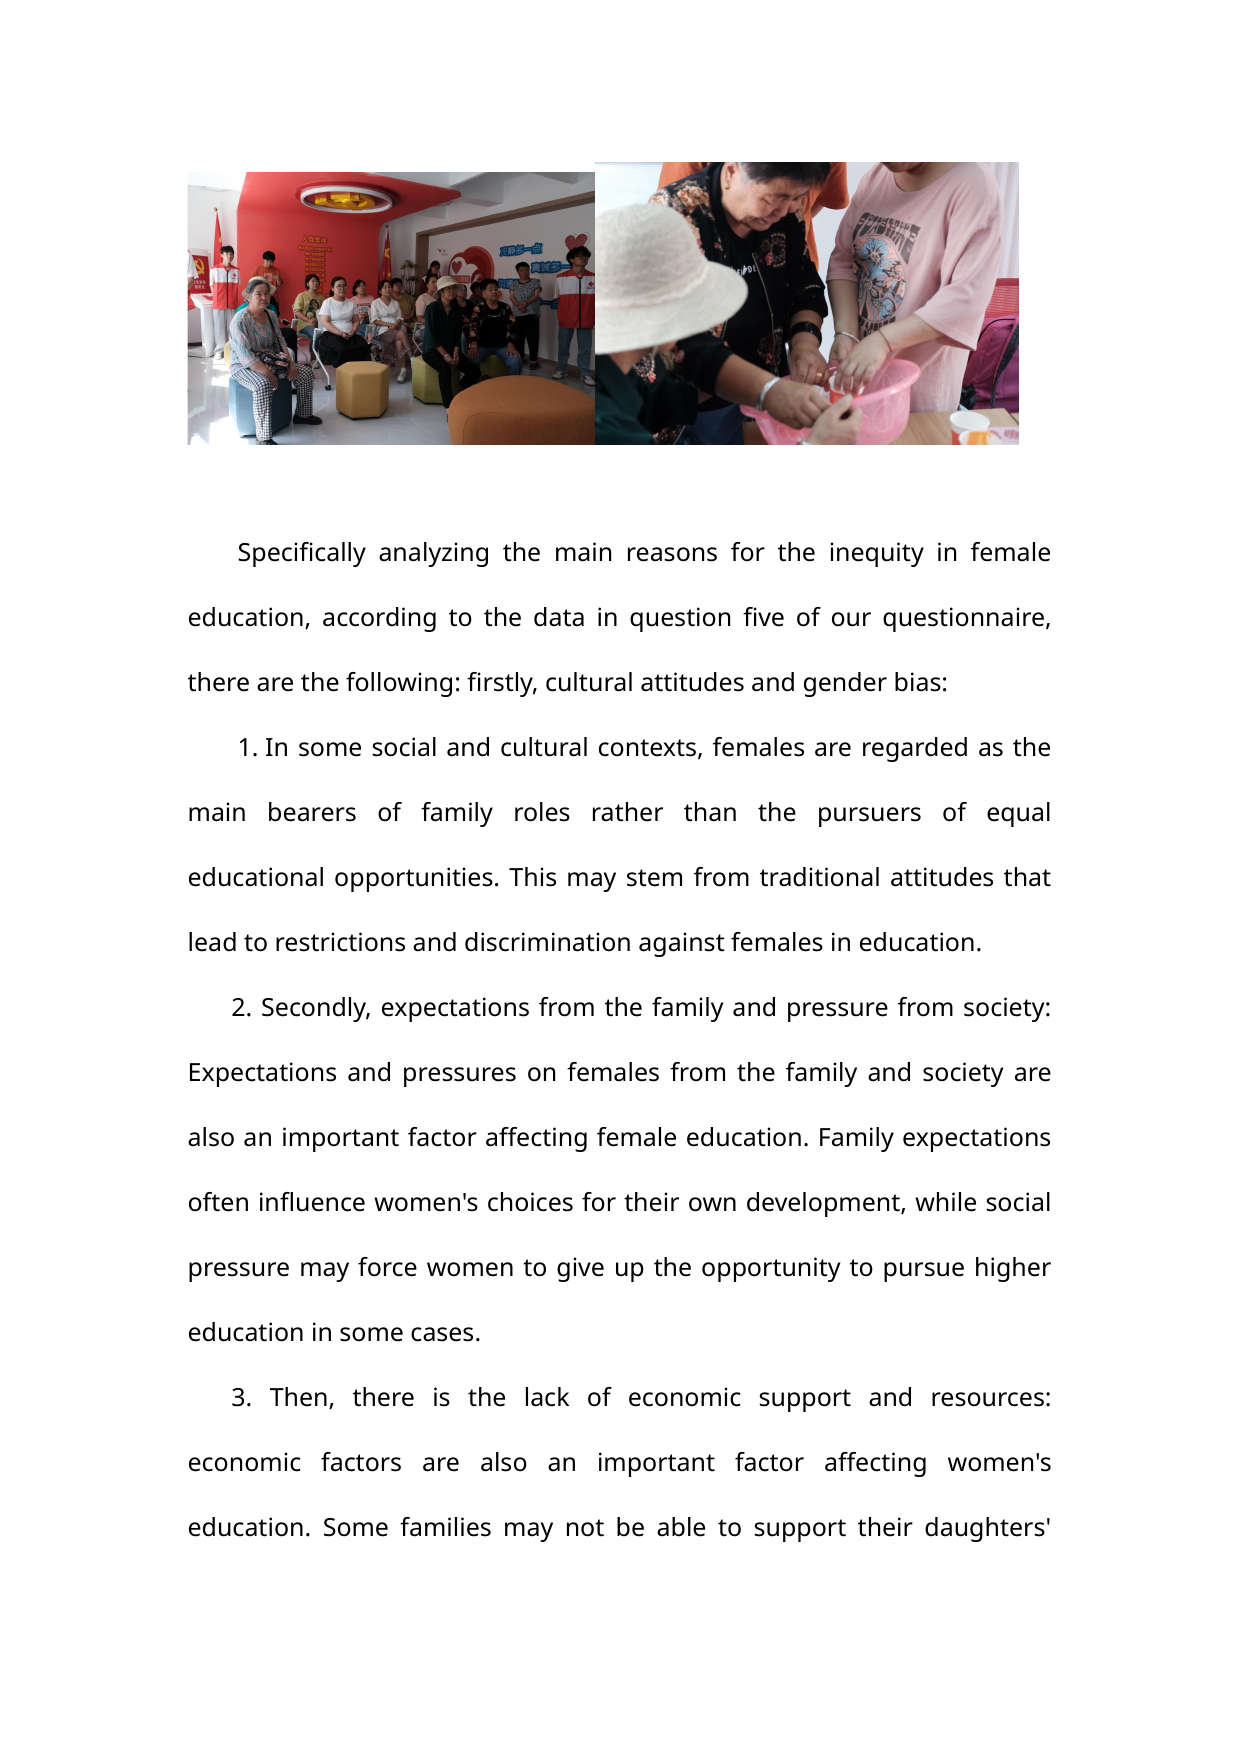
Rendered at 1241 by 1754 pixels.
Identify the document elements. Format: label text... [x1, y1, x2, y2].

picture [187, 162, 1019, 445]
list 2. Secondly, expectations from the family and pressure from society: Expectations and pressures on females from the family and society are also an important factor affecting female education. Family expectations often influence women's choices for their own development, while social pressure may force women to give up the opportunity to pursue higher education in some cases. [187, 974, 1053, 1364]
list In some social and cultural contexts, females are regarded as the main bearers of family roles rather than the pursuers of equal educational opportunities. This may stem from traditional attitudes that lead to restrictions and discrimination against females in education. [187, 714, 1053, 974]
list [187, 1364, 1053, 1559]
list Specifically analyzing the main reasons for the inequity in female education, according to the data in question five of our questionnaire, there are the following: firstly, cultural attitudes and gender bias: [187, 519, 1053, 714]
